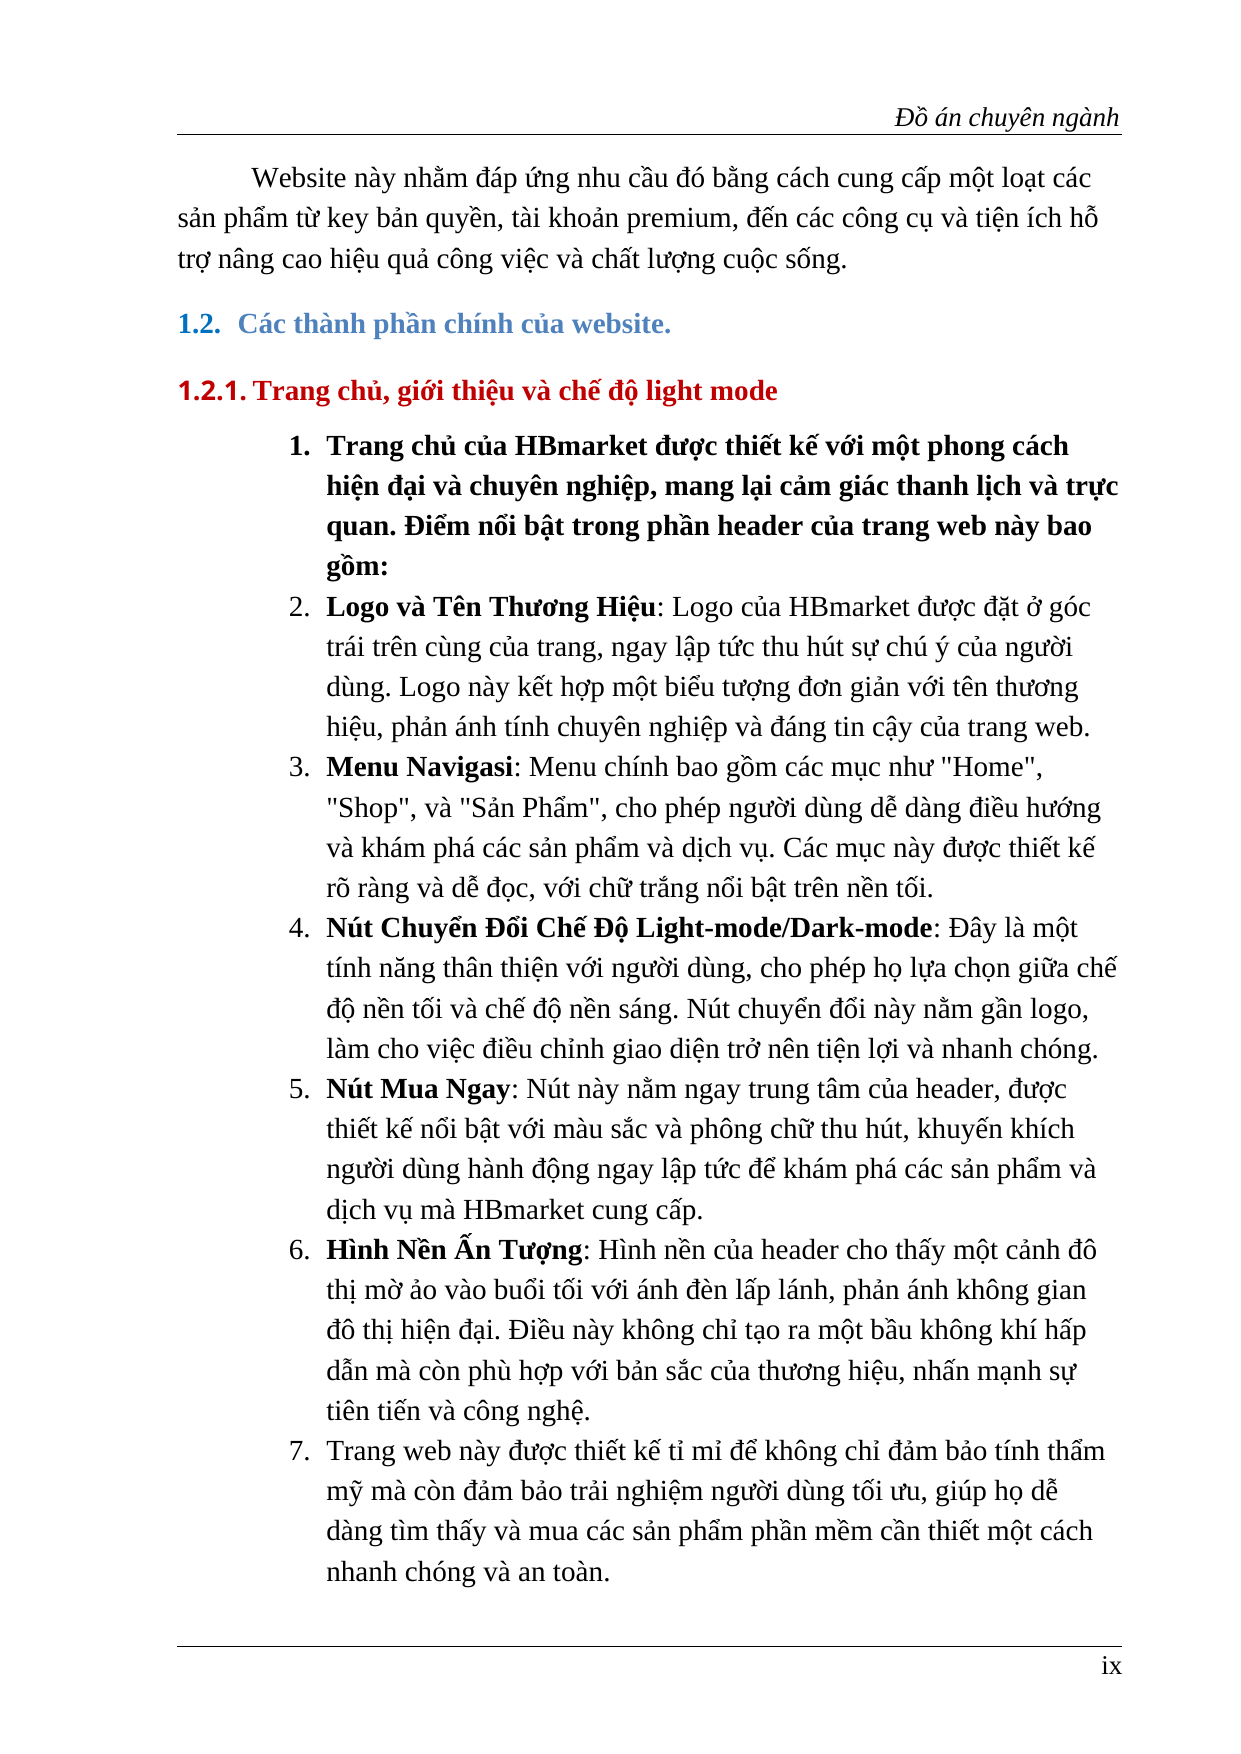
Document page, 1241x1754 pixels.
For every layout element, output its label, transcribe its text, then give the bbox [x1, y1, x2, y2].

text Website này nhằm đáp ứng nhu cầu đó bằng cách cung cấp một loạt các sản phẩm từ key bản quyền, tài khoản premium, đến các công cụ và tiện ích hỗ trợ nâng cao hiệu quả công việc và chất lượng cuộc sống. [177, 160, 1122, 274]
list Logo và Tên Thương Hiệu: Logo của HBmarket được đặt ở góc trái trên cùng của trang, ngay lập tức thu hút sự chú ý của người dùng. Logo này kết hợp một biểu tượng đơn giản với tên thương hiệu, phản ánh tính chuyên nghiệp và đáng tin cậy của trang web. [288, 589, 1122, 743]
subtitle Các thành phần chính của website. [177, 306, 1122, 339]
list Trang web này được thiết kế tỉ mỉ để không chỉ đảm bảo tính thẩm mỹ mà còn đảm bảo trải nghiệm người dùng tối ưu, giúp họ dễ dàng tìm thấy và mua các sản phẩm phần mềm cần thiết một cách nhanh chóng và an toàn. [288, 1433, 1122, 1587]
list Hình Nền Ấn Tượng: Hình nền của header cho thấy một cảnh đô thị mờ ảo vào buổi tối với ánh đèn lấp lánh, phản ánh không gian đô thị hiện đại. Điều này không chỉ tạo ra một bầu không khí hấp dẫn mà còn phù hợp với bản sắc của thương hiệu, nhấn mạnh sự tiên tiến và công nghệ. [288, 1232, 1122, 1426]
list Nút Chuyển Đổi Chế Độ Light-mode/Dark-mode: Đây là một tính năng thân thiện với người dùng, cho phép họ lựa chọn giữa chế độ nền tối và chế độ nền sáng. Nút chuyển đổi này nằm gần logo, làm cho việc điều chỉnh giao diện trở nên tiện lợi và nhanh chóng. [288, 910, 1122, 1064]
list Trang chủ của HBmarket được thiết kế với một phong cách hiện đại và chuyên nghiệp, mang lại cảm giác thanh lịch và trực quan. Điểm nổi bật trong phần header của trang web này bao gồm: [288, 428, 1122, 582]
list Menu Navigasi: Menu chính bao gồm các mục như "Home", "Shop", và "Sản Phẩm", cho phép người dùng dễ dàng điều hướng và khám phá các sản phẩm và dịch vụ. Các mục này được thiết kế rõ ràng và dễ đọc, với chữ trắng nổi bật trên nền tối. [288, 749, 1122, 904]
subtitle Trang chủ, giới thiệu và chế độ light mode [177, 371, 1122, 408]
list Nút Mua Ngay: Nút này nằm ngay trung tâm của header, được thiết kế nổi bật với màu sắc và phông chữ thu hút, khuyến khích người dùng hành động ngay lập tức để khám phá các sản phẩm và dịch vụ mà HBmarket cung cấp. [288, 1071, 1122, 1225]
